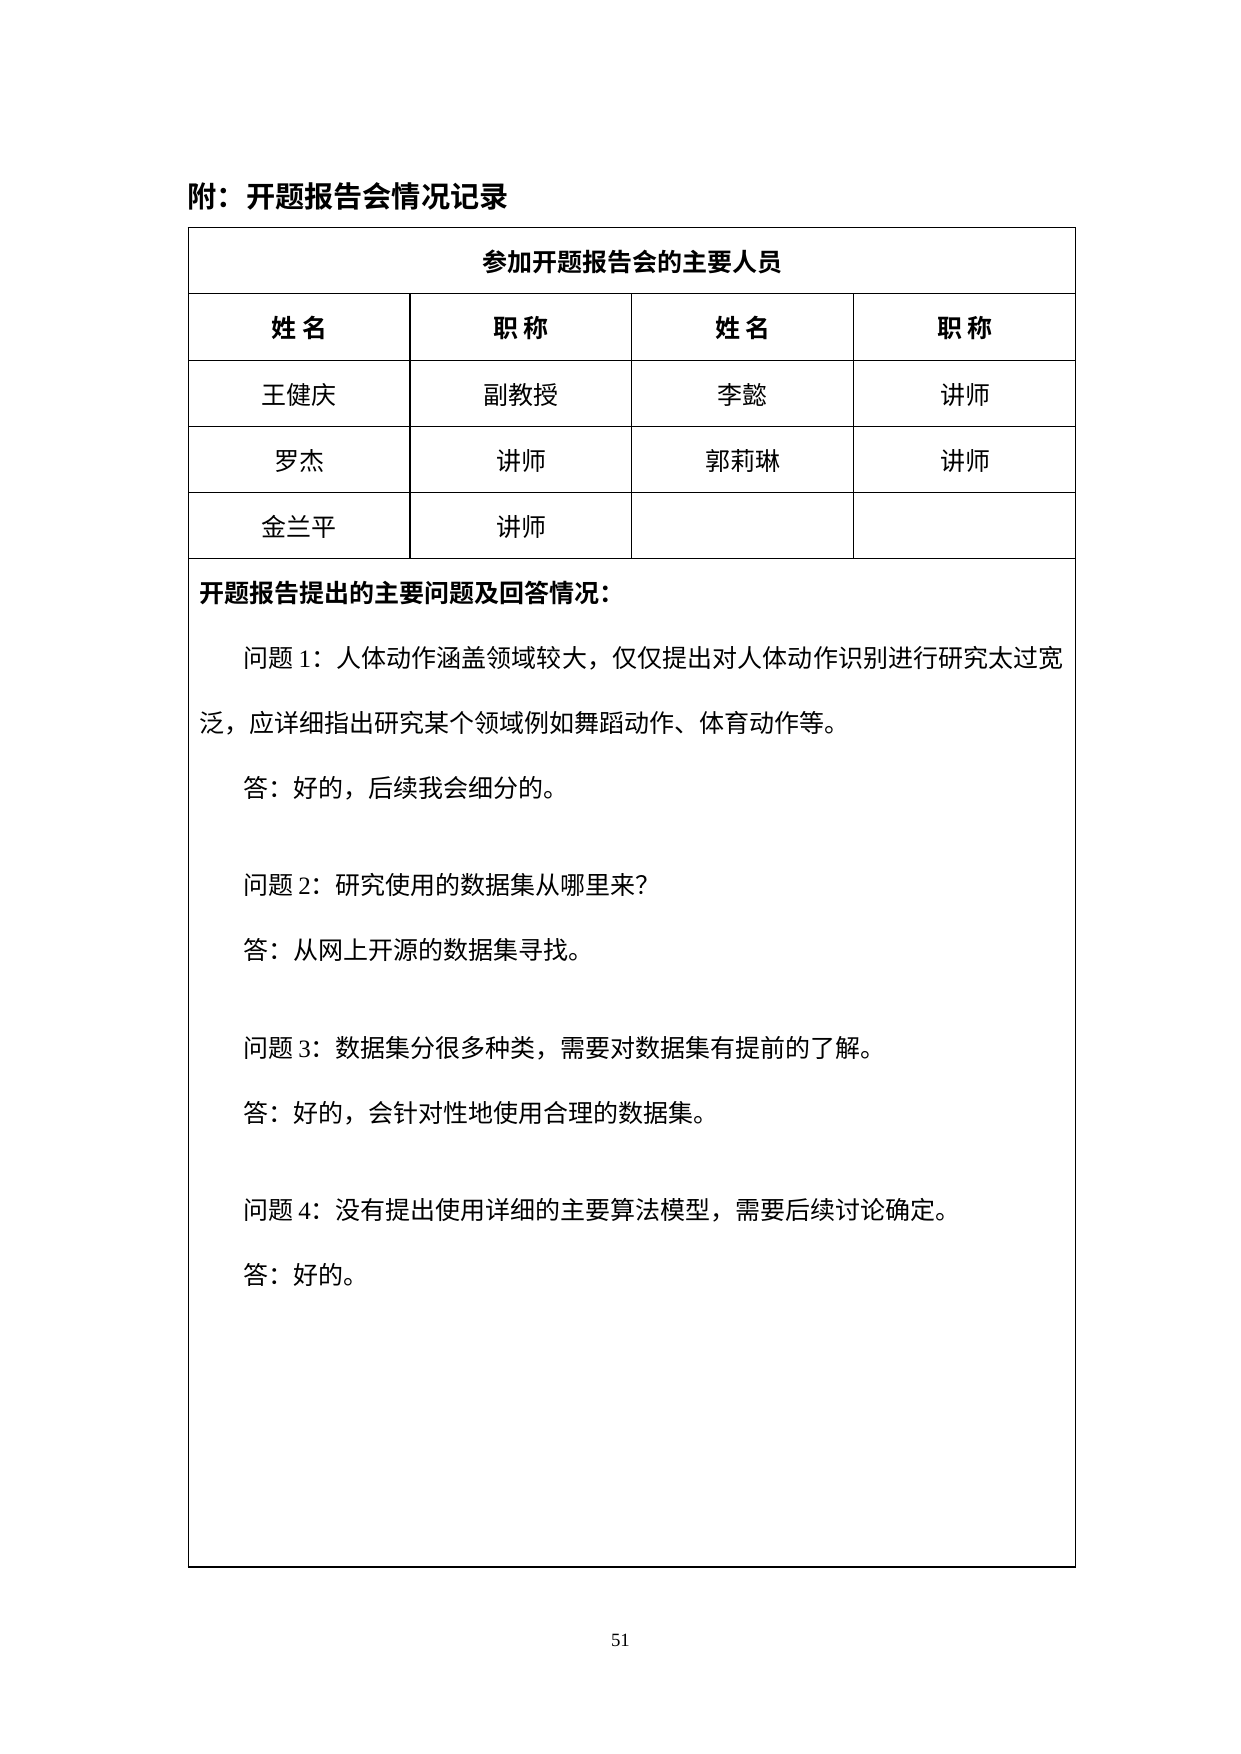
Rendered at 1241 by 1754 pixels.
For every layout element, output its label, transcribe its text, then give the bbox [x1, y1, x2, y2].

table_cell 职 称 [411, 294, 631, 360]
table_cell 职 称 [854, 294, 1075, 360]
table_cell [632, 493, 853, 558]
table_cell 罗杰 [189, 427, 409, 492]
table_cell 姓 名 [632, 294, 853, 360]
table_cell 讲师 [854, 427, 1075, 492]
table_cell 金兰平 [189, 493, 409, 558]
table_cell 讲师 [411, 427, 631, 492]
table_cell 姓 名 [189, 294, 409, 360]
table_cell 李懿 [632, 361, 853, 426]
table_cell 讲师 [411, 493, 631, 558]
table_cell 郭莉琳 [632, 427, 853, 492]
text 附：开题报告会情况记录 [187, 162, 1053, 227]
table_header 参加开题报告会的主要人员 [189, 228, 1075, 293]
table_cell 王健庆 [189, 361, 409, 426]
table_cell [854, 493, 1075, 558]
table_cell 讲师 [854, 361, 1075, 426]
table_cell 副教授 [411, 361, 631, 426]
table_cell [189, 559, 1075, 1566]
